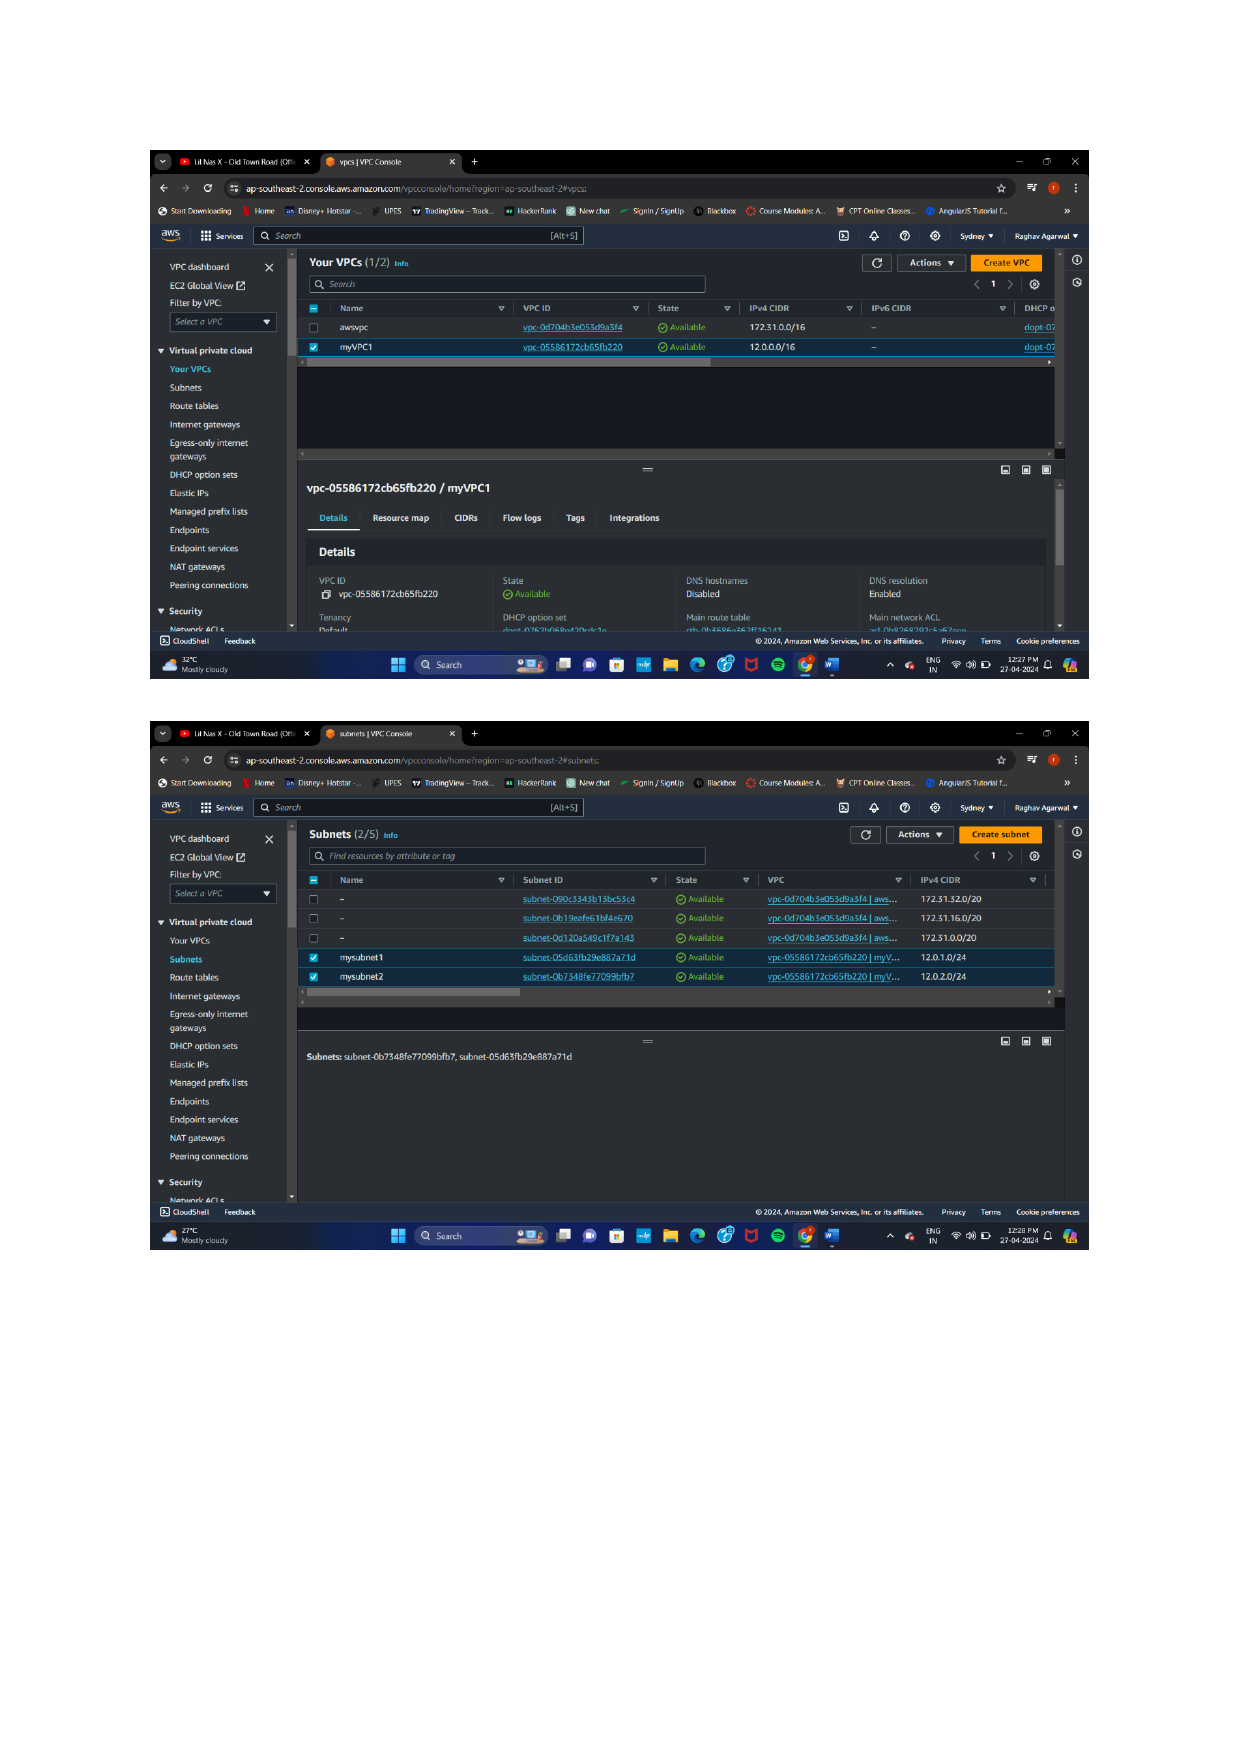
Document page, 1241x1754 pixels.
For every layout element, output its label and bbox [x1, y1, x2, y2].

picture [150, 150, 1089, 679]
picture [150, 721, 1089, 1250]
